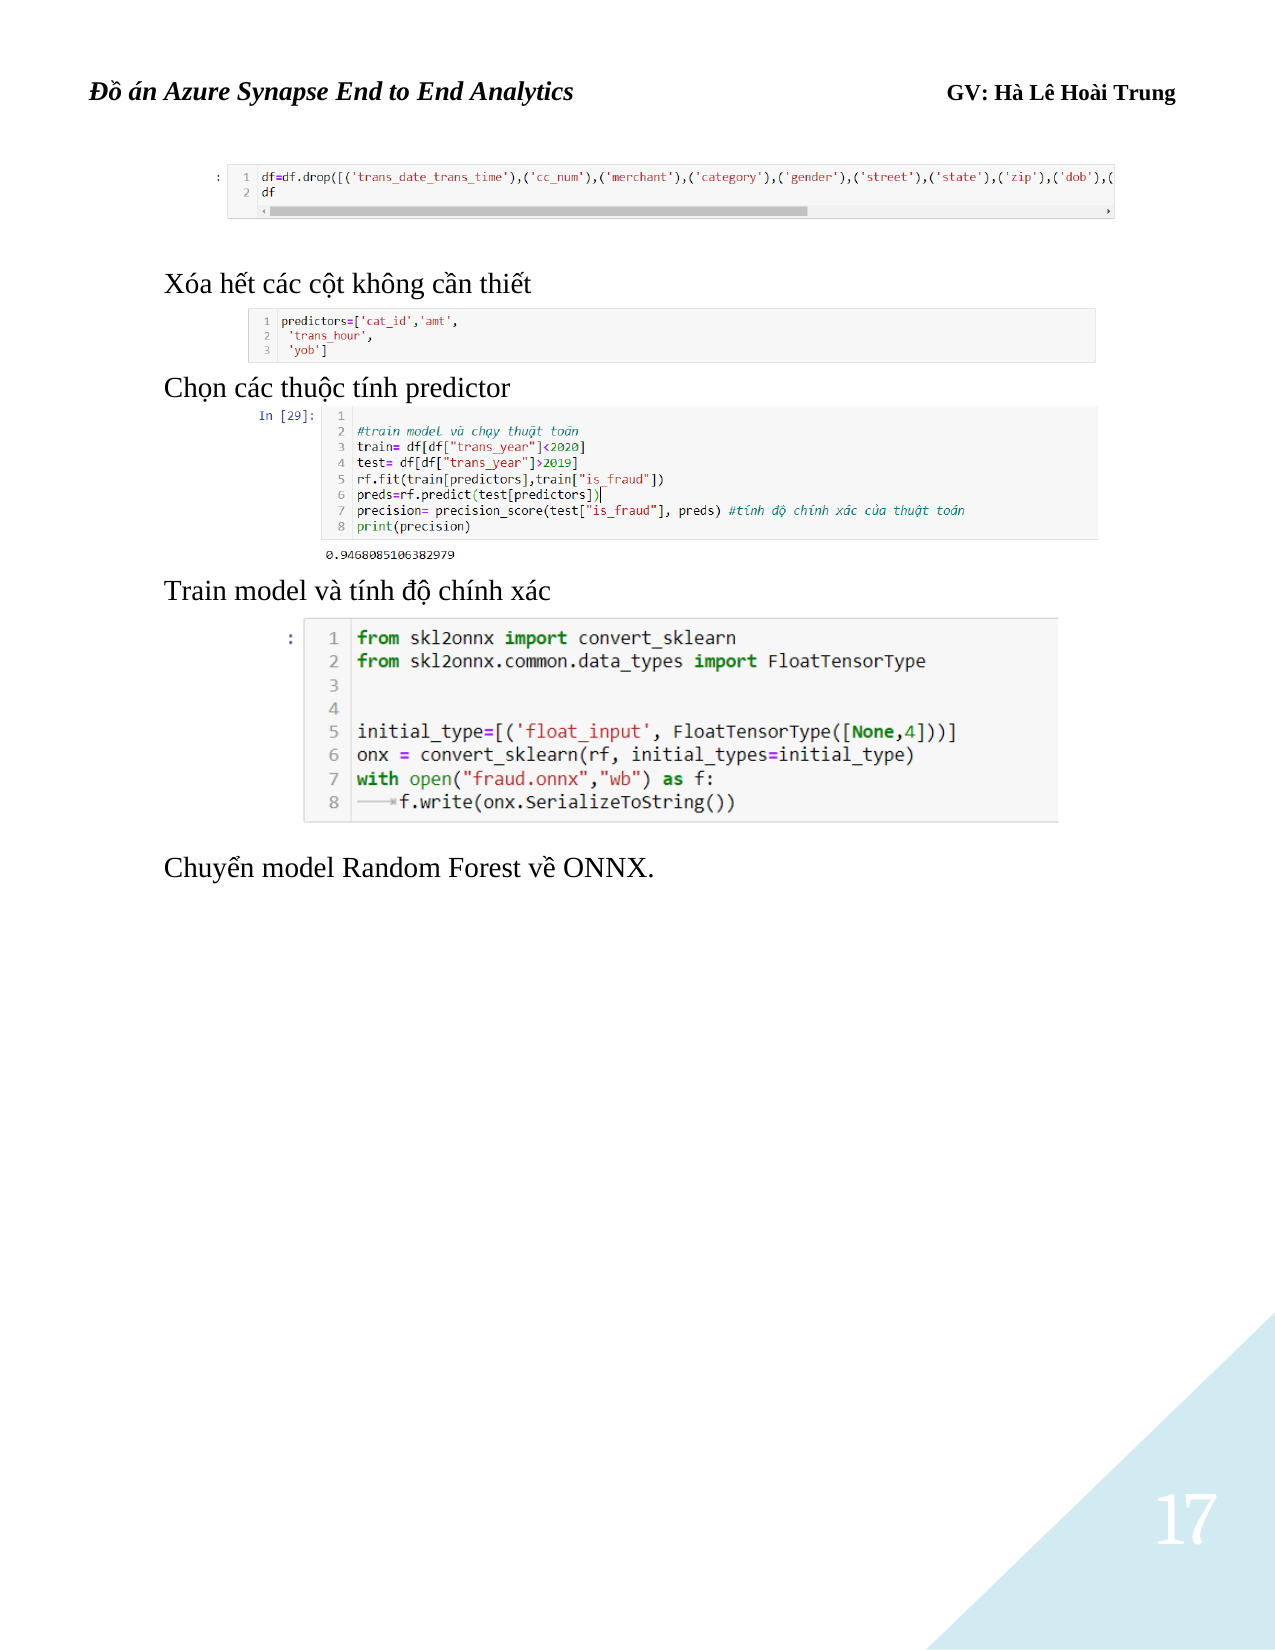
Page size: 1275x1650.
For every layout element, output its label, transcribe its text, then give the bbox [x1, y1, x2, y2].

picture [286, 609, 1059, 849]
picture [243, 302, 1102, 369]
list Chọn các thuộc tính predictor [164, 371, 1181, 404]
picture [215, 150, 1130, 228]
picture [246, 406, 1099, 572]
list Train model và tính độ chính xác [164, 573, 1181, 607]
list Xóa hết các cột không cần thiết [164, 266, 1181, 300]
list Chuyển model Random Forest về ONNX. [164, 850, 1181, 884]
